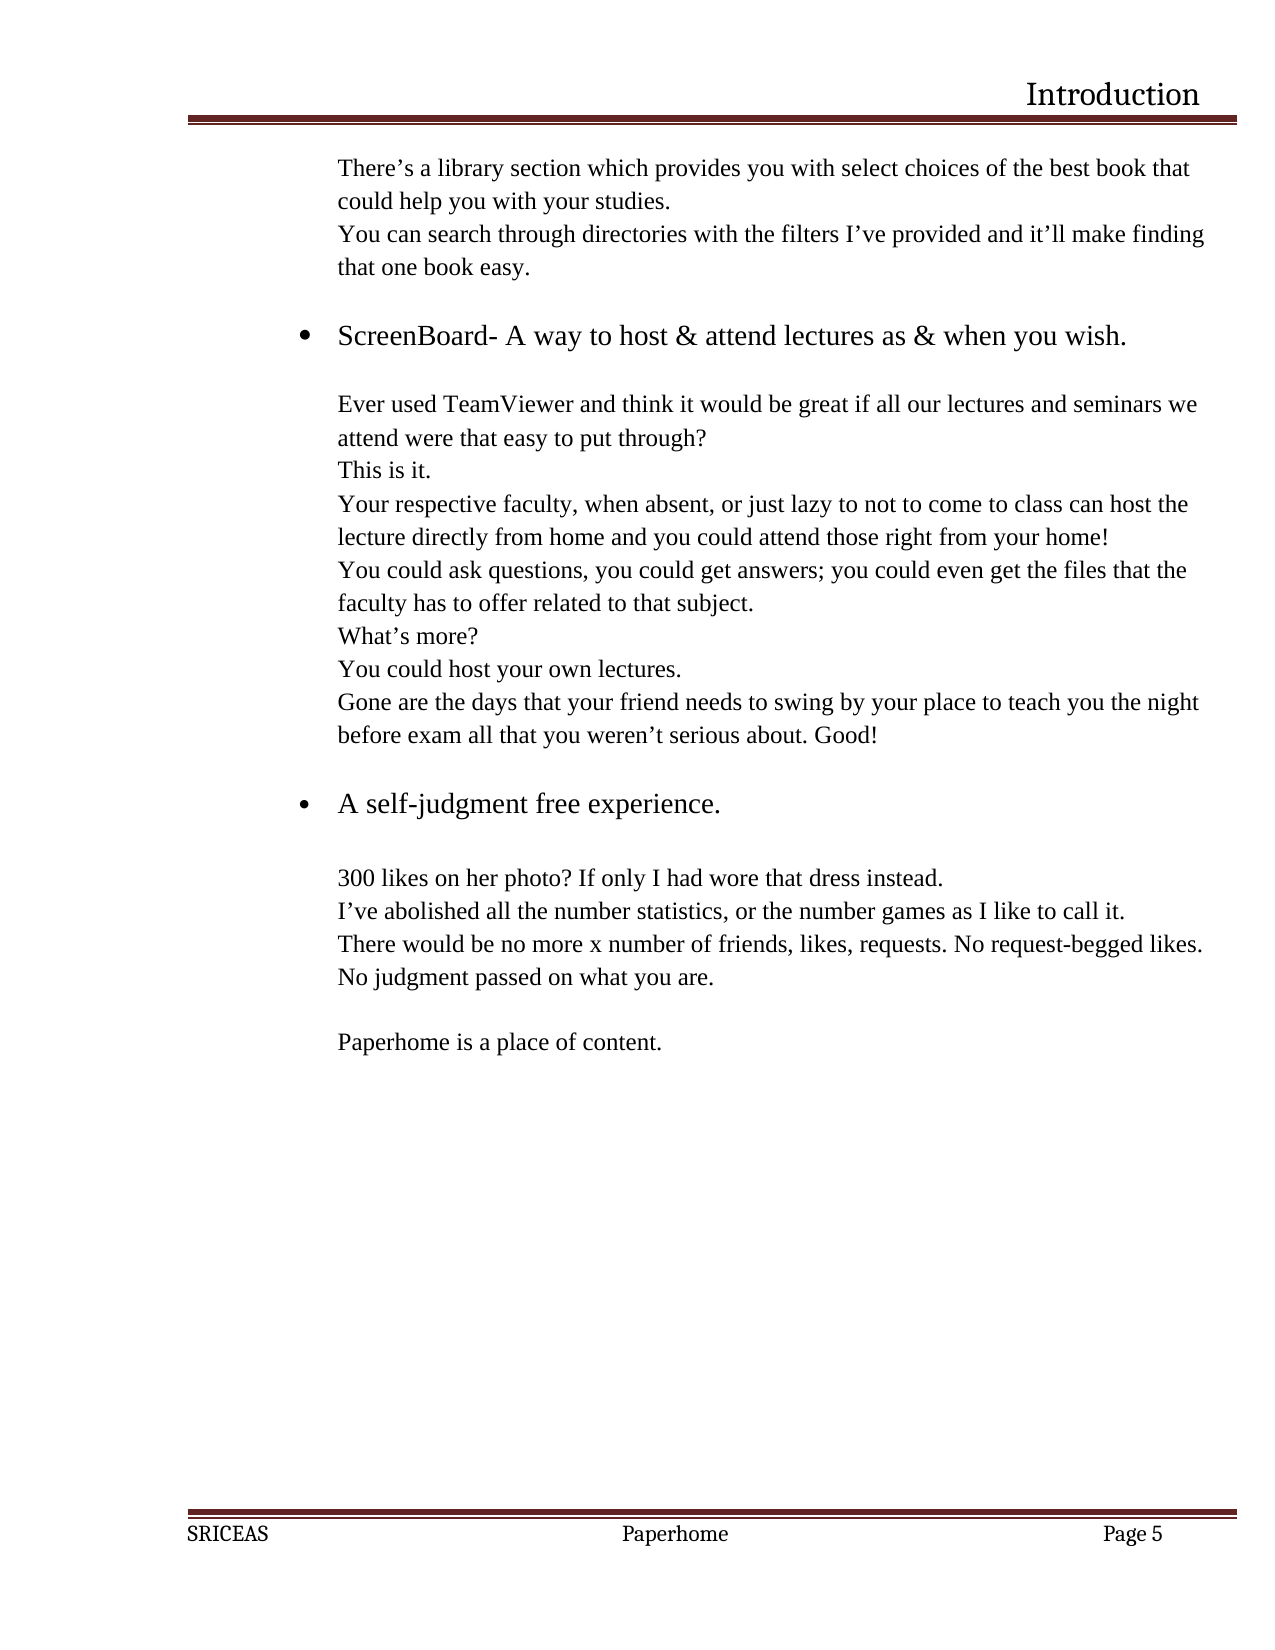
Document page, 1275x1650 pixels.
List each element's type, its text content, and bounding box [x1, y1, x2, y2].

list What’s more? You could host your own lectures. Gone are the days that your friend needs to swing by your place to teach you the night before exam all that you weren’t serious about. Good! [337, 621, 1237, 748]
list Ever used TeamViewer and think it would be great if all our lectures and seminars we attend were that easy to put through? [337, 357, 1237, 451]
list 300 likes on her photo? If only I had wore that dress instead. I’ve abolished all the number statistics, or the number games as I like to call it. There would be no more x number of friends, likes, requests. No request-begged likes. No judgment passed on what you are. [337, 863, 1237, 1023]
list A self-judgment free experience. [300, 786, 1237, 819]
list Paperhome is a place of content. [337, 1027, 1237, 1056]
list This is it. [337, 456, 1237, 484]
list You could ask questions, you could get answers; you could even get the files that the faculty has to offer related to that subject. [337, 555, 1237, 616]
list ScreenBoard- A way to host & attend lectures as & when you wish. [300, 318, 1237, 352]
list There’s a library section which provides you with select choices of the best book that could help you with your studies. You can search through directories with the filters I’ve provided and it’ll make finding that one book easy. [337, 153, 1237, 281]
list Your respective faculty, when absent, or just lazy to not to come to class can host the lecture directly from home and you could attend those right from your home! [337, 489, 1237, 550]
